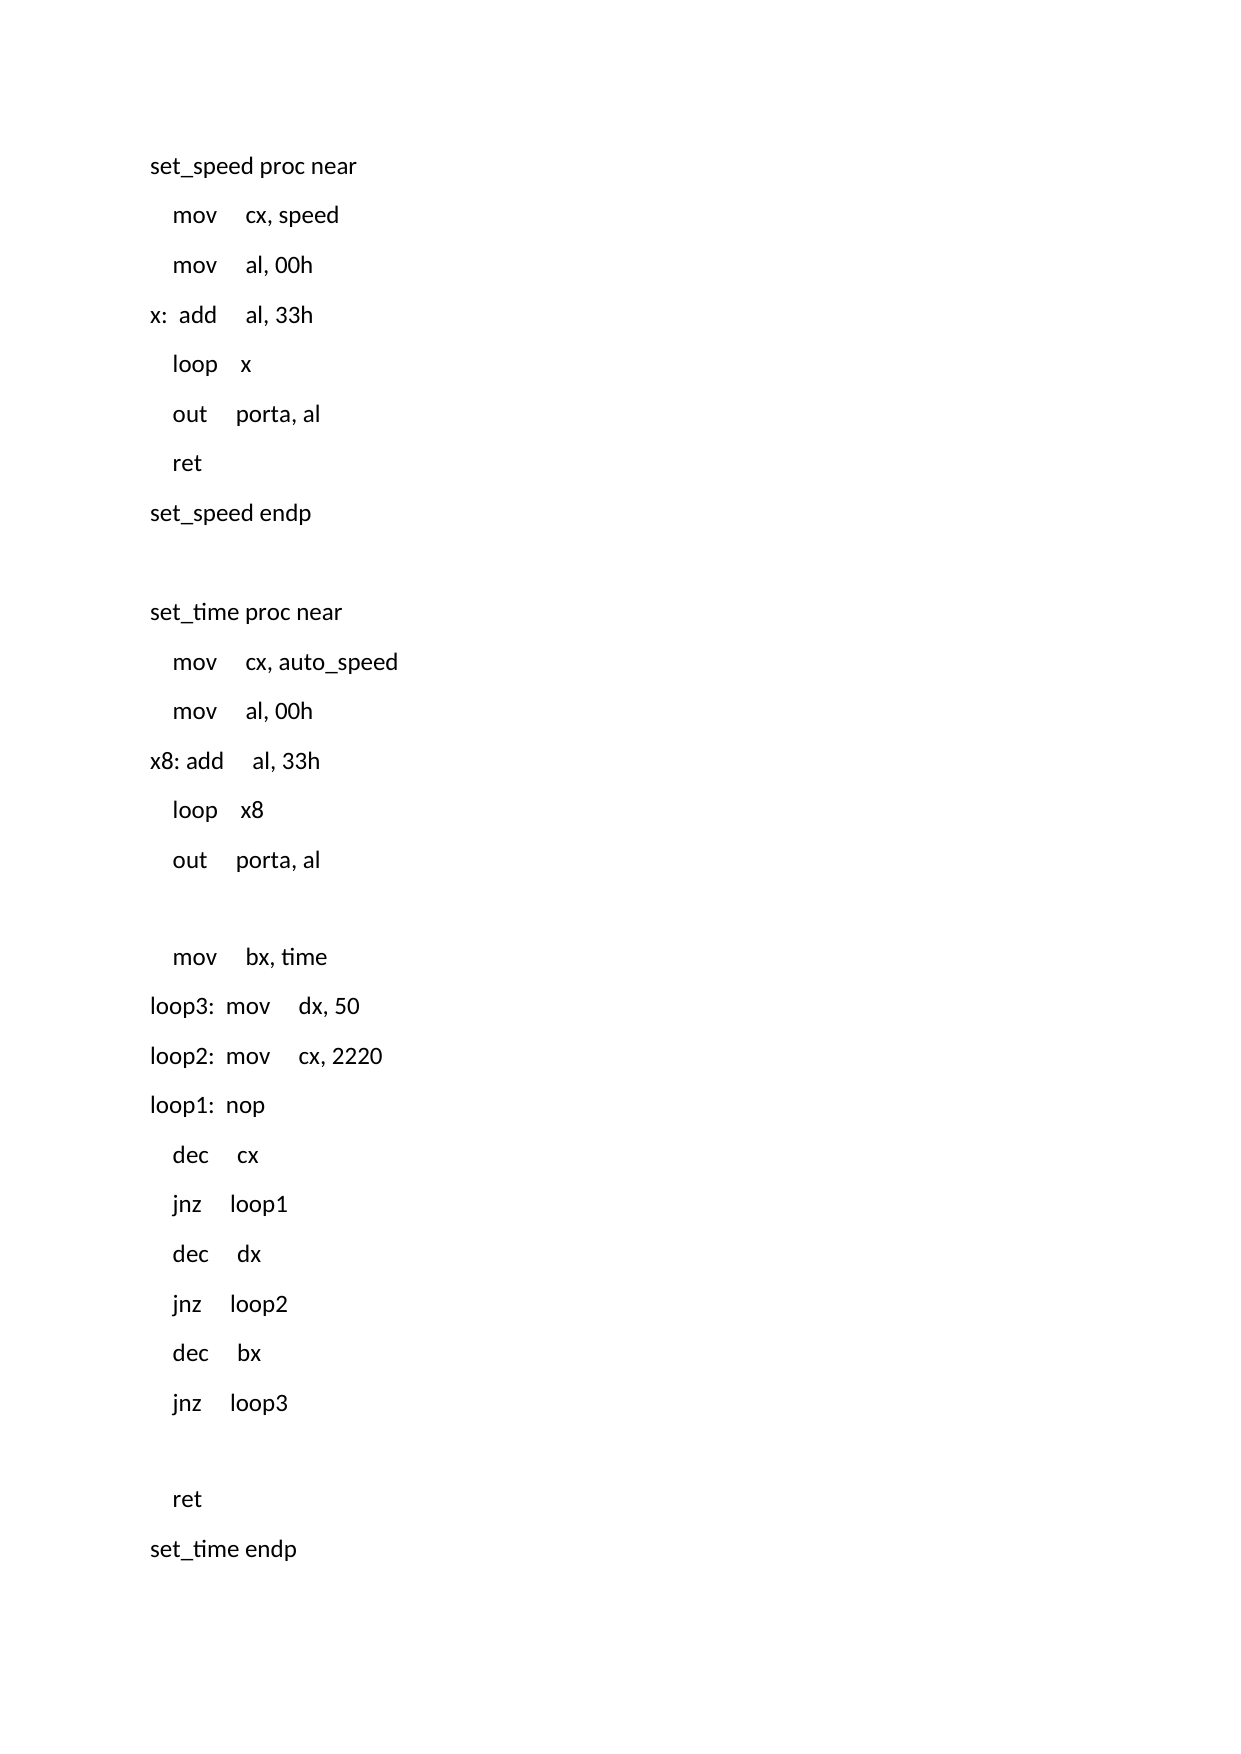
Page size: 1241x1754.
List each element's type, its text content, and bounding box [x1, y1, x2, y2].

text jnz loop3 [150, 1387, 1090, 1417]
text x8: add al, 33h [150, 745, 1090, 776]
text loop x8 [150, 794, 1090, 825]
text loop2: mov cx, 2220 [150, 1040, 1090, 1070]
text set_speed proc near [150, 150, 1090, 181]
text set_speed endp [150, 497, 1090, 528]
text loop x [150, 348, 1090, 379]
text jnz loop2 [150, 1288, 1090, 1318]
text dec bx [150, 1337, 1090, 1368]
text dec dx [150, 1238, 1090, 1269]
text loop1: nop [150, 1089, 1090, 1120]
text loop3: mov dx, 50 [150, 990, 1090, 1021]
text ret [150, 1483, 1090, 1514]
text mov bx, time [150, 941, 1090, 971]
text x: add al, 33h [150, 299, 1090, 329]
text set_time proc near [150, 596, 1090, 627]
text ret [150, 447, 1090, 478]
text mov cx, speed [150, 199, 1090, 230]
text mov al, 00h [150, 249, 1090, 280]
text set_time endp [150, 1533, 1090, 1563]
text mov al, 00h [150, 695, 1090, 726]
text out porta, al [150, 844, 1090, 875]
text mov cx, auto_speed [150, 646, 1090, 676]
text dec cx [150, 1139, 1090, 1169]
text jnz loop1 [150, 1188, 1090, 1219]
text out porta, al [150, 398, 1090, 428]
